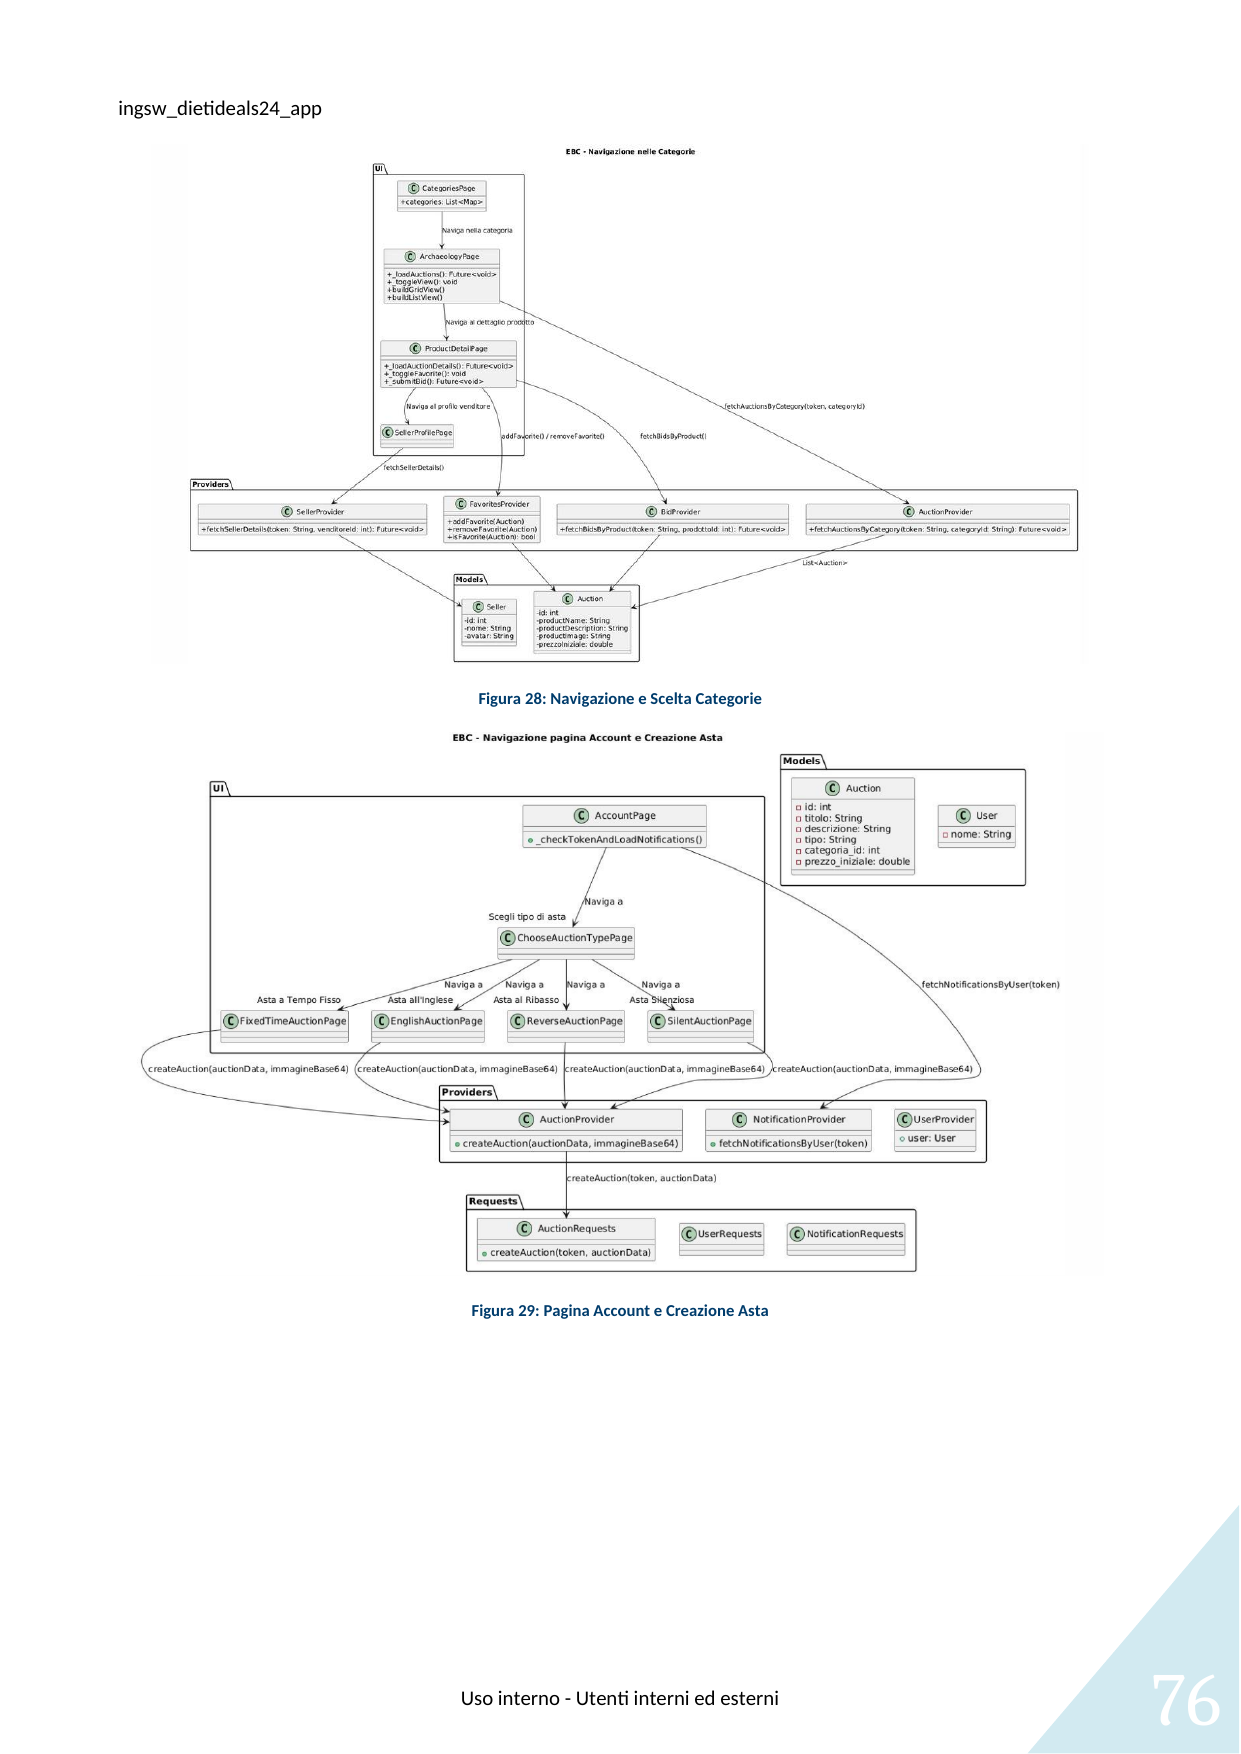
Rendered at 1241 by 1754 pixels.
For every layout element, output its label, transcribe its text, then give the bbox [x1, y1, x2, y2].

picture [136, 732, 1104, 1276]
picture [150, 144, 1090, 664]
text Figura 28: Navigazione e Scelta Categorie [118, 688, 1122, 709]
text Figura 29: Pagina Account e Creazione Asta [118, 1300, 1122, 1320]
